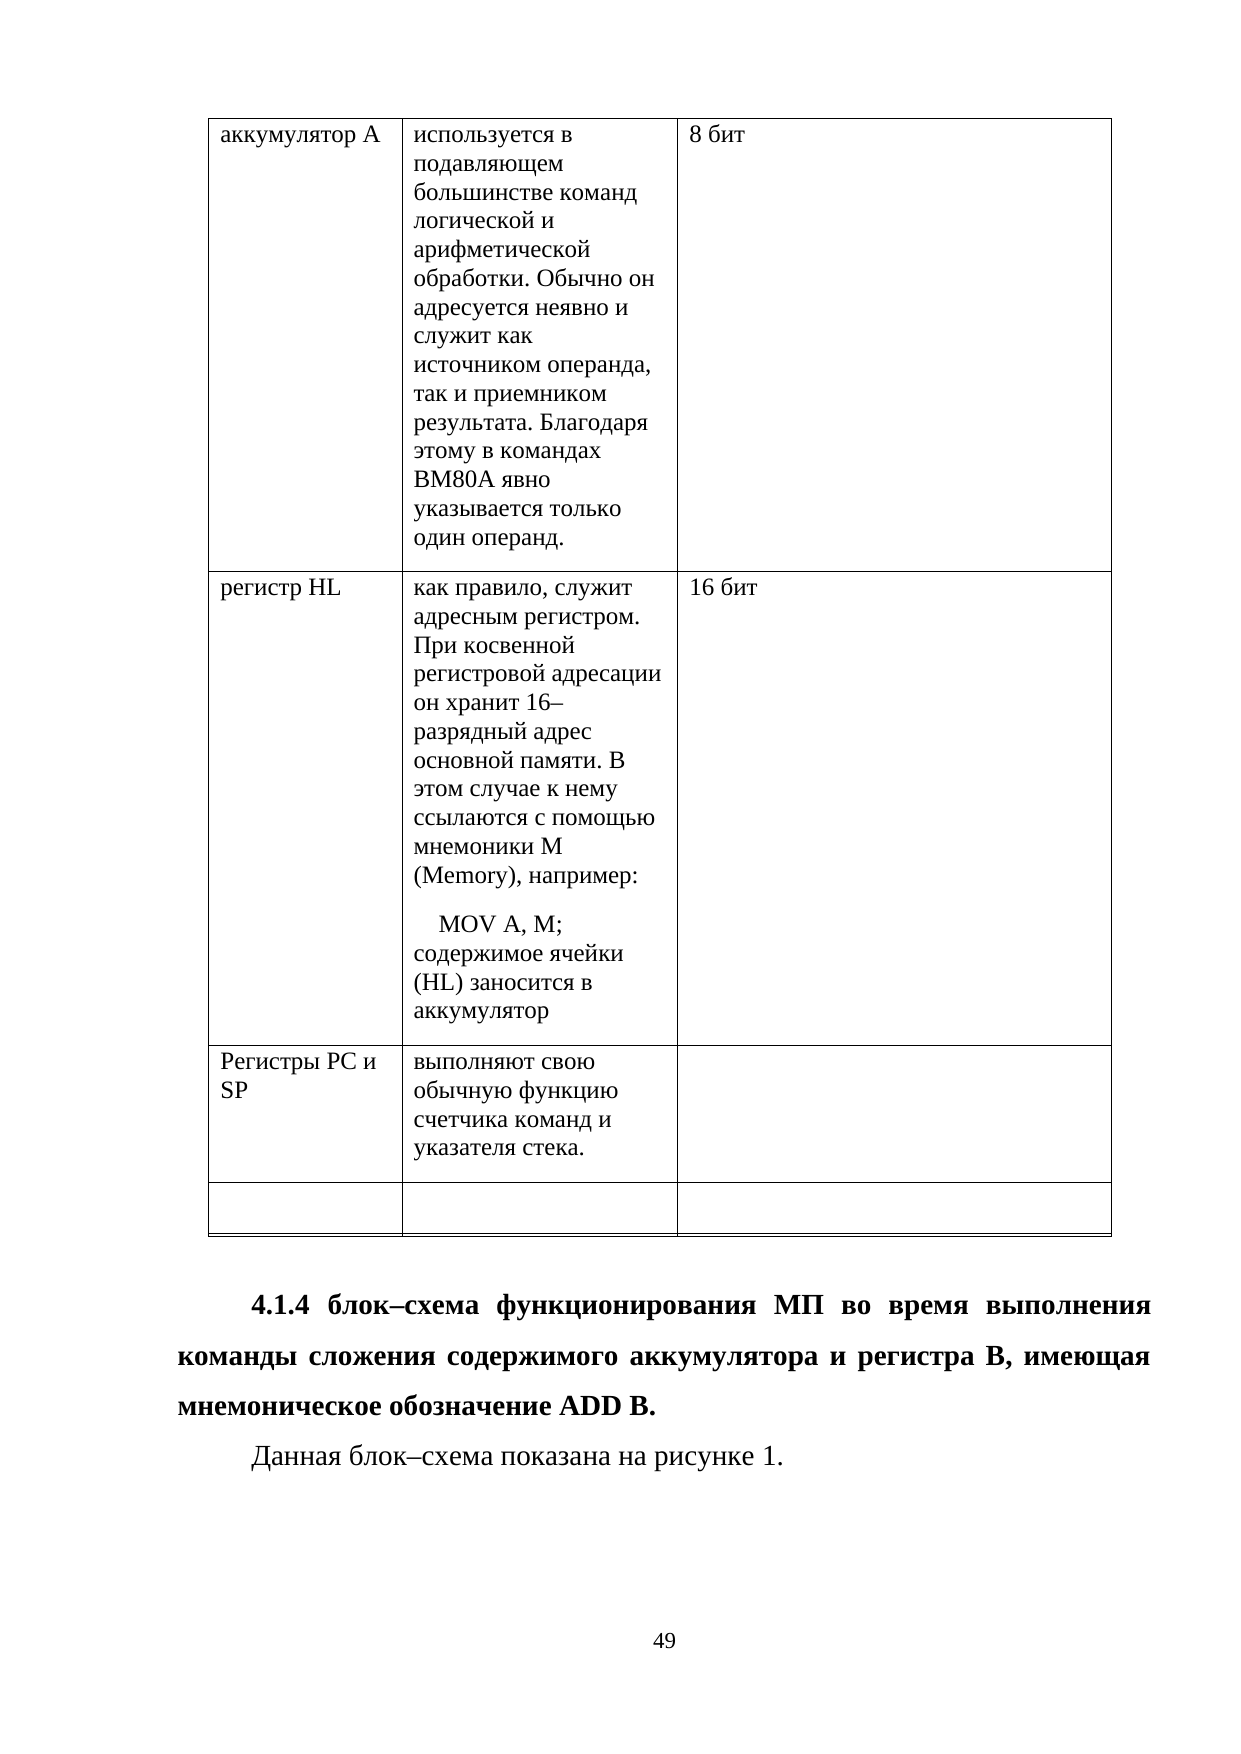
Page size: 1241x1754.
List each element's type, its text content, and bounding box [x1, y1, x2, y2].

table_cell 16 бит [678, 572, 1111, 1045]
table_cell регистр HL [209, 572, 402, 1045]
table_cell как правило, служит адресным регистром. При косвенной регистровой адресации он хранит 16–разрядный адрес основной памяти. В этом случае к нему ссылаются с помощью мнемоники М (Memory), например: MOV A, M; содержимое ячейки (HL) заносится в аккумулятор [403, 572, 677, 1045]
table_cell выполняют свою обычную функцию счетчика команд и указателя стека. [403, 1046, 677, 1182]
table_cell Регистры PC и SP [209, 1046, 402, 1182]
table_cell 8 бит [678, 119, 1111, 571]
table_cell аккумулятор А [209, 119, 402, 571]
table_cell используется в подавляющем большинстве команд логической и арифметической обработки. Обычно он адресуется неявно и служит как источником операнда, так и приемником результата. Благодаря этому в командах ВМ80А явно указывается только один операнд. [403, 119, 677, 571]
table_cell [209, 1183, 402, 1233]
table_cell [678, 1183, 1111, 1233]
text Данная блок–схема показана на рисунке 1. [177, 1438, 1152, 1472]
table_cell [678, 1046, 1111, 1182]
table_cell [403, 1183, 677, 1233]
text 4.1.4 блок–схема функционирования МП во время выполнения команды сложения содержимого аккумулятора и регистра В, имеющая мнемоническое обозначение ADD B. [177, 1287, 1152, 1422]
